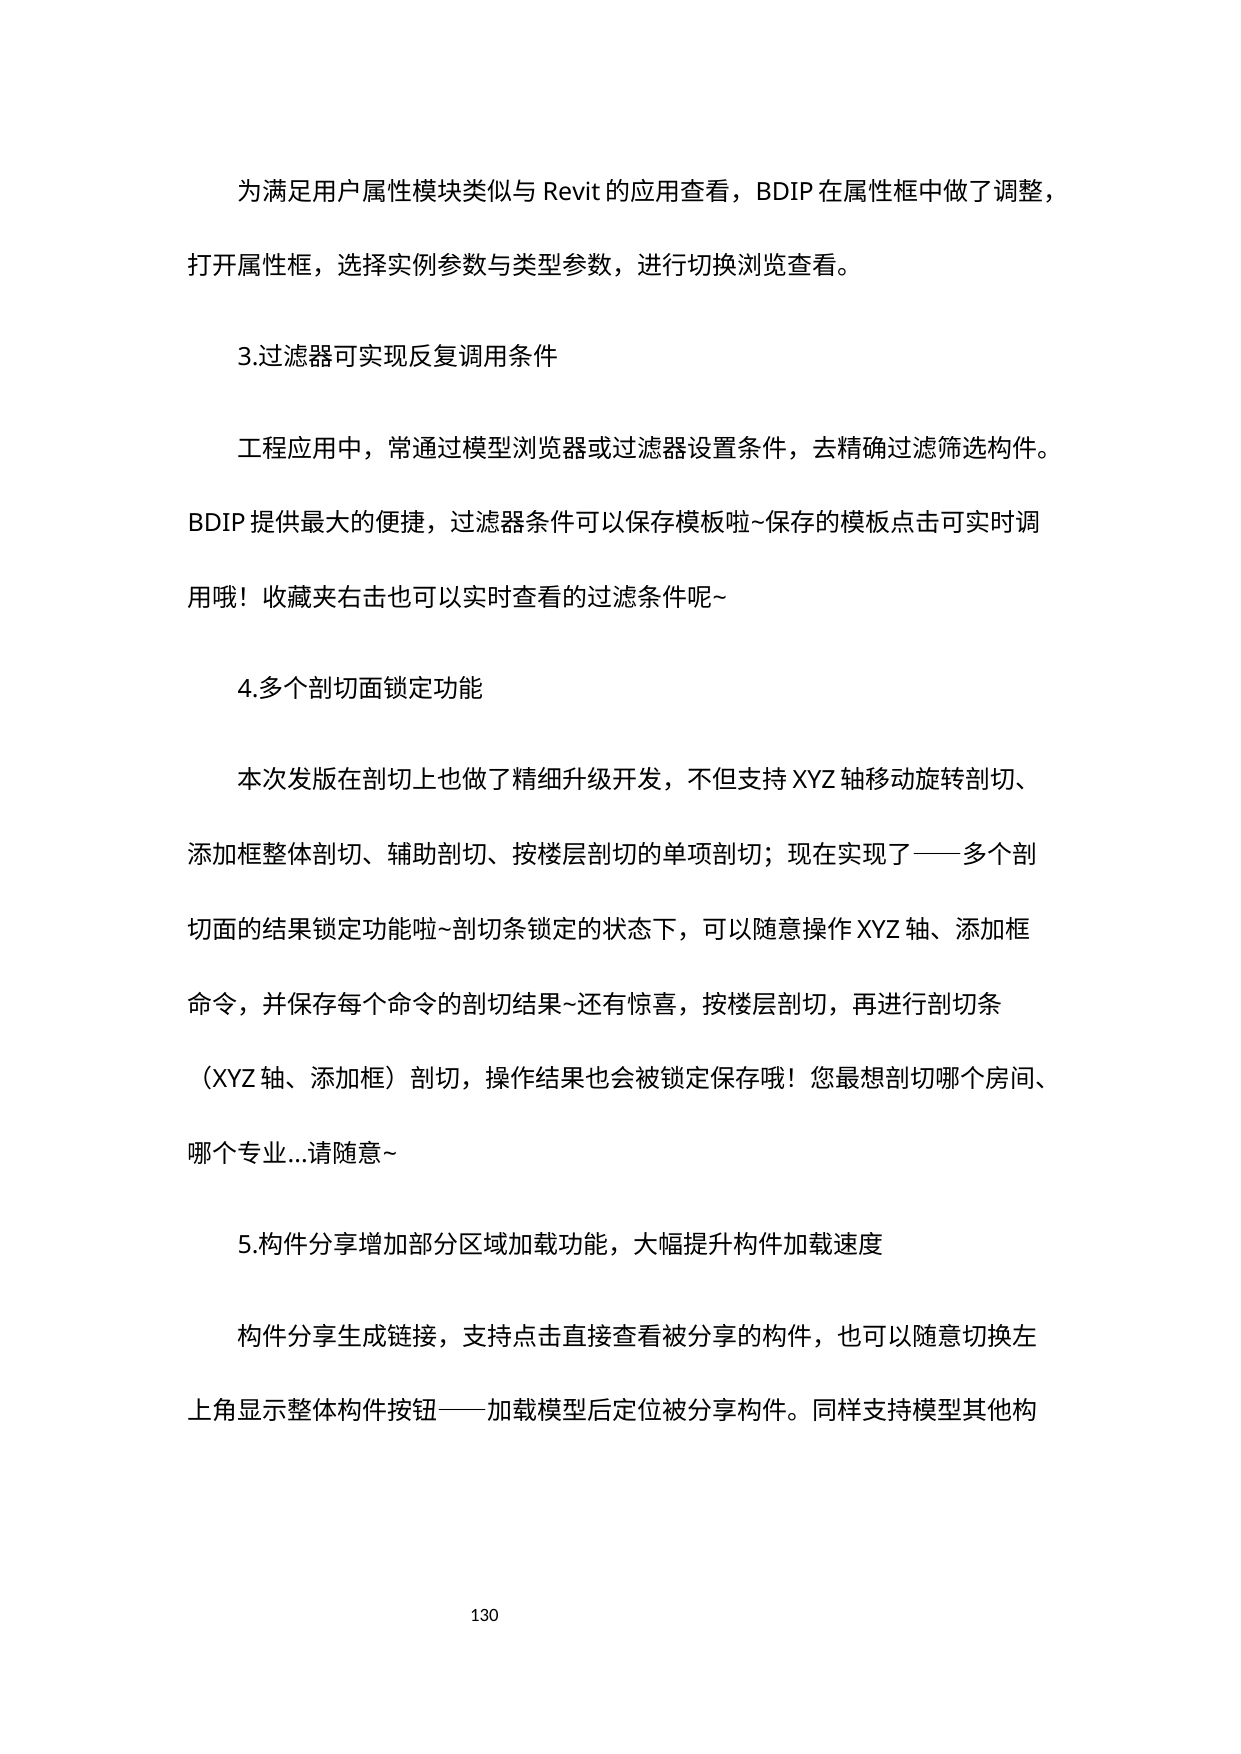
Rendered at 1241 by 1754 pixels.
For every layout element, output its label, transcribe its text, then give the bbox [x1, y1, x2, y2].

text 3.过滤器可实现反复调用条件 [187, 322, 1053, 387]
text 5.构件分享增加部分区域加载功能，大幅提升构件加载速度 [187, 1210, 1053, 1275]
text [187, 1302, 1053, 1441]
text 本次发版在剖切上也做了精细升级开发，不但支持XYZ轴移动旋转剖切、添加框整体剖切、辅助剖切、按楼层剖切的单项剖切；现在实现了——多个剖切面的结果锁定功能啦~剖切条锁定的状态下，可以随意操作XYZ轴、添加框命令，并保存每个命令的剖切结果~还有惊喜，按楼层剖切，再进行剖切条（XYZ轴、添加框）剖切，操作结果也会被锁定保存哦！您最想剖切哪个房间、哪个专业...请随意~ [187, 746, 1053, 1184]
text 4.多个剖切面锁定功能 [187, 654, 1053, 719]
text 工程应用中，常通过模型浏览器或过滤器设置条件，去精确过滤筛选构件。BDIP提供最大的便捷，过滤器条件可以保存模板啦~保存的模板点击可实时调用哦！收藏夹右击也可以实时查看的过滤条件呢~ [187, 414, 1053, 628]
text 为满足用户属性模块类似与Revit的应用查看，BDIP在属性框中做了调整，打开属性框，选择实例参数与类型参数，进行切换浏览查看。 [187, 157, 1053, 296]
